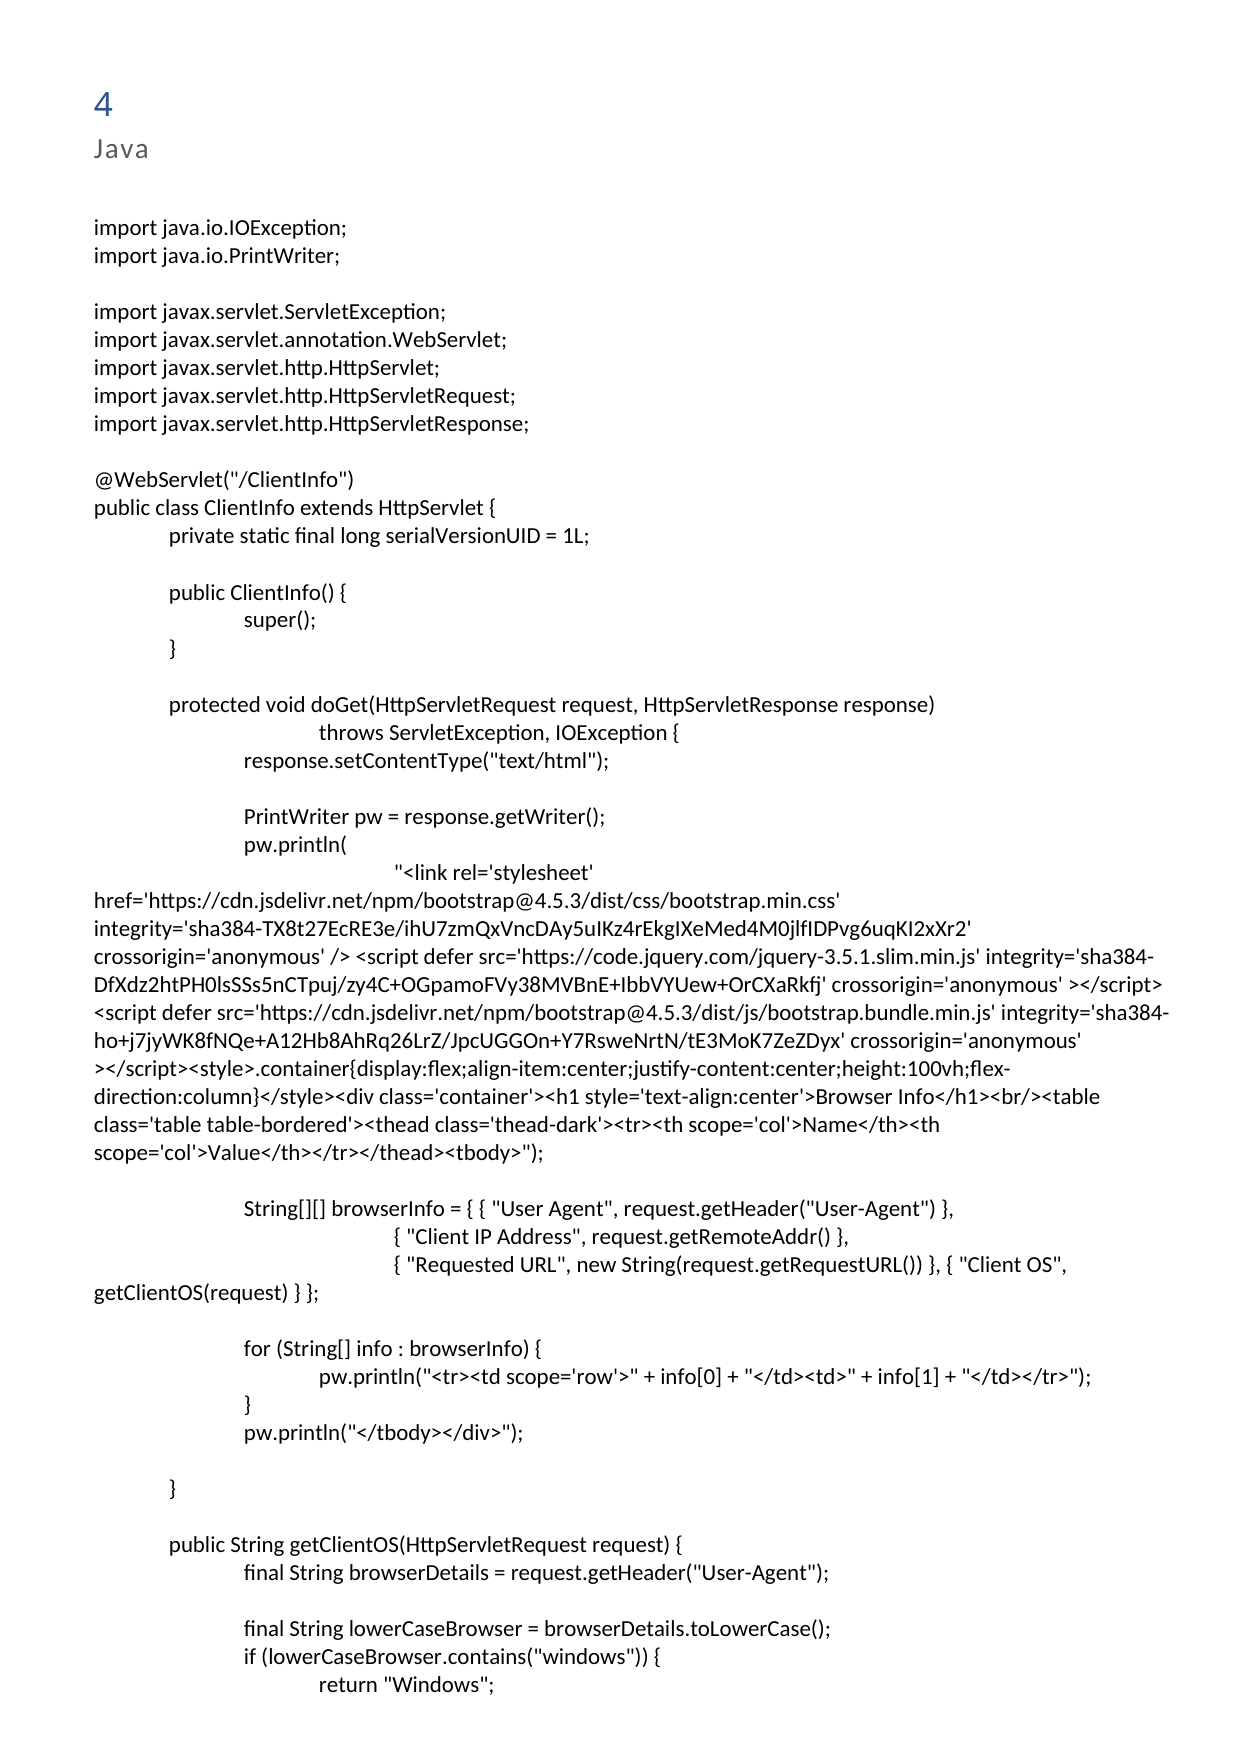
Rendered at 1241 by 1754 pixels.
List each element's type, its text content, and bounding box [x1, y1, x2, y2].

text throws ServletException, IOException { [94, 718, 1200, 746]
text String[][] browserInfo = { { "User Agent", request.getHeader("User-Agent") }, [94, 1194, 1200, 1222]
text import javax.servlet.http.HttpServletRequest; [94, 381, 1200, 409]
text } [94, 1474, 1200, 1502]
subtitle Java [94, 130, 1200, 166]
text private static final long serialVersionUID = 1L; [94, 522, 1200, 549]
text import java.io.PrintWriter; [94, 241, 1200, 269]
text pw.println("<tr><td scope='row'>" + info[0] + "</td><td>" + info[1] + "</td></tr>"); [94, 1362, 1200, 1390]
text public ClientInfo() { [94, 578, 1200, 606]
text PrintWriter pw = response.getWriter(); [94, 802, 1200, 830]
text import javax.servlet.annotation.WebServlet; [94, 325, 1200, 353]
text import javax.servlet.ServletException; [94, 297, 1200, 325]
text pw.println( [94, 830, 1200, 858]
text import java.io.IOException; [94, 213, 1200, 241]
text pw.println("</tbody></div>"); [94, 1418, 1200, 1446]
text { "Requested URL", new String(request.getRequestURL()) }, { "Client OS", getClientOS(request) } }; [94, 1250, 1200, 1306]
text super(); [94, 606, 1200, 634]
text public class ClientInfo extends HttpServlet { [94, 493, 1200, 522]
text "<link rel='stylesheet' href='https://cdn.jsdelivr.net/npm/bootstrap@4.5.3/dist/css/bootstrap.min.css' integrity='sha384-TX8t27EcRE3e/ihU7zmQxVncDAy5uIKz4rEkgIXeMed4M0jlfIDPvg6uqKI2xXr2' crossorigin='anonymous' /> <script defer src='https://code.jquery.com/jquery-3.5.1.slim.min.js' integrity='sha384-DfXdz2htPH0lsSSs5nCTpuj/zy4C+OGpamoFVy38MVBnE+IbbVYUew+OrCXaRkfj' crossorigin='anonymous' ></script> <script defer src='https://cdn.jsdelivr.net/npm/bootstrap@4.5.3/dist/js/bootstrap.bundle.min.js' integrity='sha384-ho+j7jyWK8fNQe+A12Hb8AhRq26LrZ/JpcUGGOn+Y7RsweNrtN/tE3MoK7ZeZDyx' crossorigin='anonymous' ></script><style>.container{display:flex;align-item:center;justify-content:center;height:100vh;flex-direction:column}</style><div class='container'><h1 style='text-align:center'>Browser Info</h1><br/><table class='table table-bordered'><thead class='thead-dark'><tr><th scope='col'>Name</th><th scope='col'>Value</th></tr></thead><tbody>"); [94, 858, 1200, 1166]
text return "Windows"; [94, 1670, 1200, 1698]
text response.setContentType("text/html"); [94, 746, 1200, 774]
text final String lowerCaseBrowser = browserDetails.toLowerCase(); [94, 1614, 1200, 1642]
text protected void doGet(HttpServletRequest request, HttpServletResponse response) [94, 690, 1200, 718]
text @WebServlet("/ClientInfo") [94, 466, 1200, 493]
text } [94, 1390, 1200, 1418]
text public String getClientOS(HttpServletRequest request) { [94, 1530, 1200, 1558]
text if (lowerCaseBrowser.contains("windows")) { [94, 1642, 1200, 1670]
text } [94, 634, 1200, 662]
text for (String[] info : browserInfo) { [94, 1334, 1200, 1362]
text import javax.servlet.http.HttpServletResponse; [94, 409, 1200, 437]
subtitle 4 [94, 81, 1200, 127]
text import javax.servlet.http.HttpServlet; [94, 353, 1200, 381]
text final String browserDetails = request.getHeader("User-Agent"); [94, 1558, 1200, 1586]
text { "Client IP Address", request.getRemoteAddr() }, [94, 1222, 1200, 1250]
